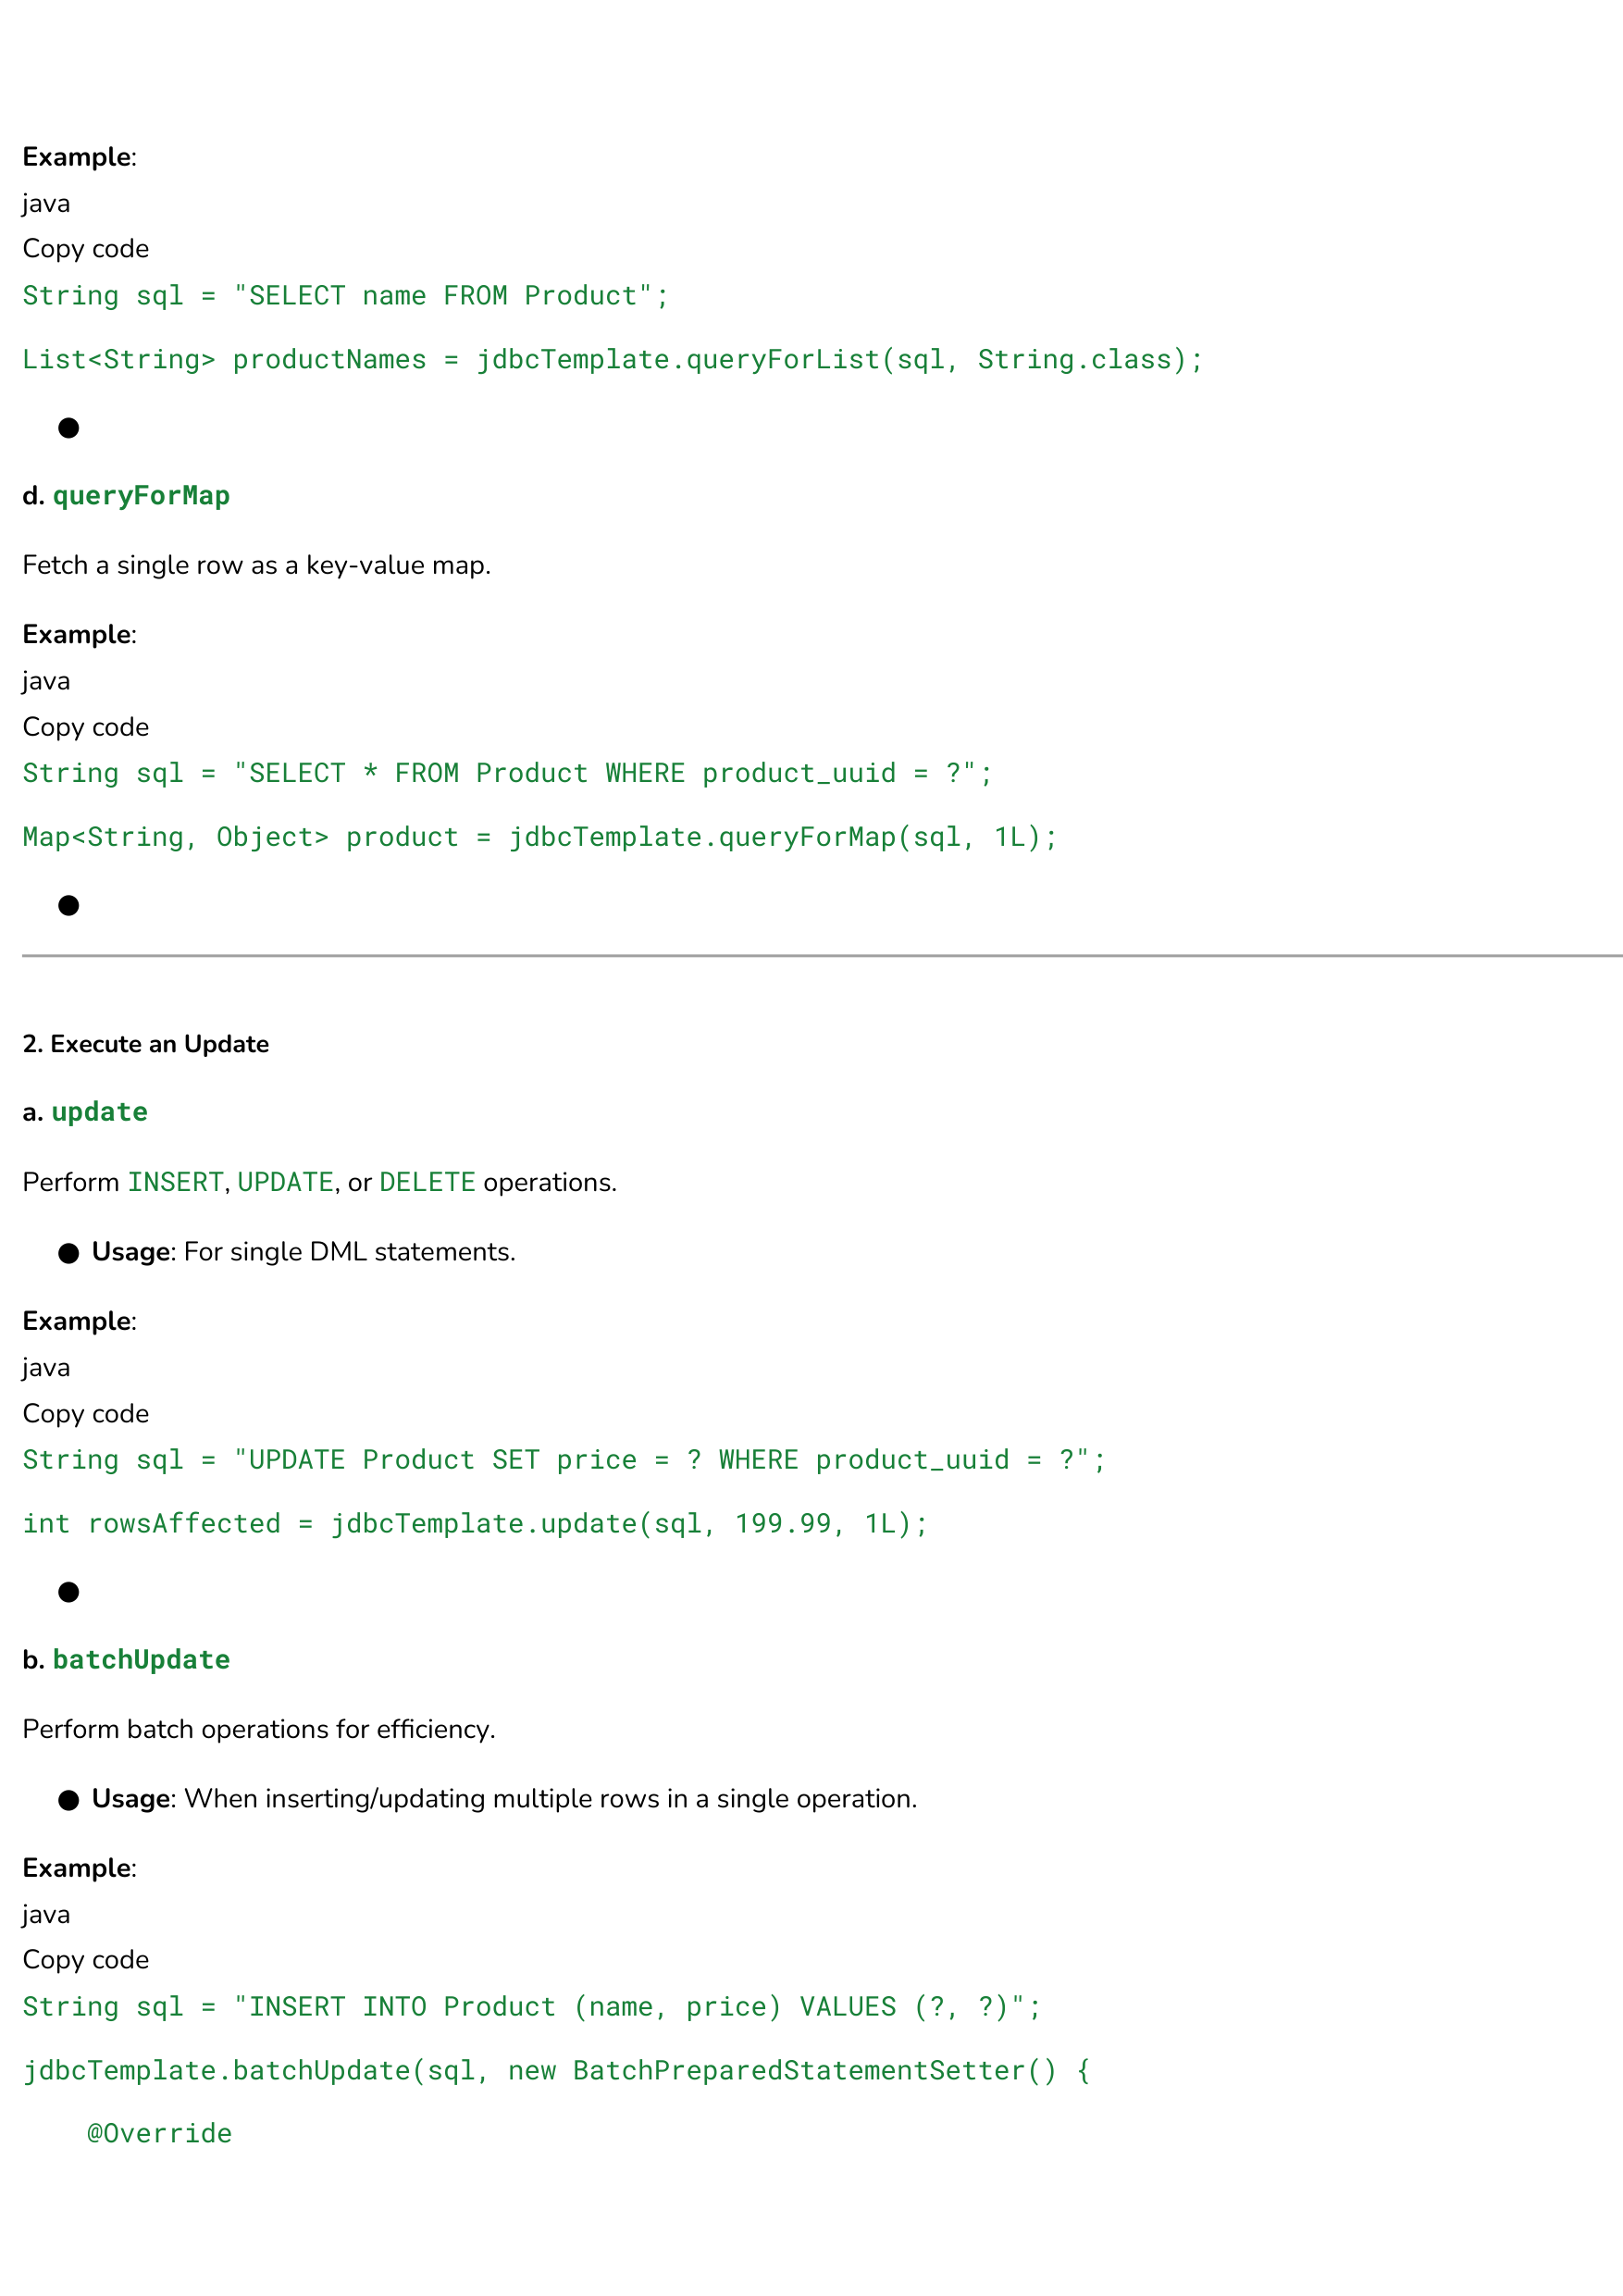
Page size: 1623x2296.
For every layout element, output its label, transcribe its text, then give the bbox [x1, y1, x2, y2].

subtitle d. queryForMap [22, 477, 1623, 515]
text Map<String, Object> product = jdbcTemplate.queryForMap(sql, 1L); [22, 818, 1623, 853]
text Perform INSERT, UPDATE, or DELETE operations. [22, 1163, 1623, 1201]
text Example: java Copy code String sql = "SELECT * FROM Product WHERE product_uuid = ?"; [22, 616, 1623, 789]
list Usage: For single DML statements. [56, 1234, 1623, 1271]
text Example: java Copy code String sql = "SELECT name FROM Product"; [22, 139, 1623, 312]
subtitle a. update [22, 1093, 1623, 1131]
text @Override [22, 2115, 1623, 2151]
subtitle b. batchUpdate [22, 1641, 1623, 1679]
text jdbcTemplate.batchUpdate(sql, new BatchPreparedStatementSetter() { [22, 2051, 1623, 2087]
list Usage: When inserting/updating multiple rows in a single operation. [56, 1781, 1623, 1818]
subtitle 2. Execute an Update [22, 1027, 1623, 1061]
text Perform batch operations for efficiency. [22, 1711, 1623, 1748]
text Example: java Copy code String sql = "INSERT INTO Product (name, price) VALUES (?, ?)"; [22, 1850, 1623, 2023]
text Fetch a single row as a key-value map. [22, 547, 1623, 584]
text List<String> productNames = jdbcTemplate.queryForList(sql, String.class); [22, 341, 1623, 376]
text Example: java Copy code String sql = "UPDATE Product SET price = ? WHERE product_uuid = ?"; [22, 1303, 1623, 1476]
text int rowsAffected = jdbcTemplate.update(sql, 199.99, 1L); [22, 1505, 1623, 1540]
